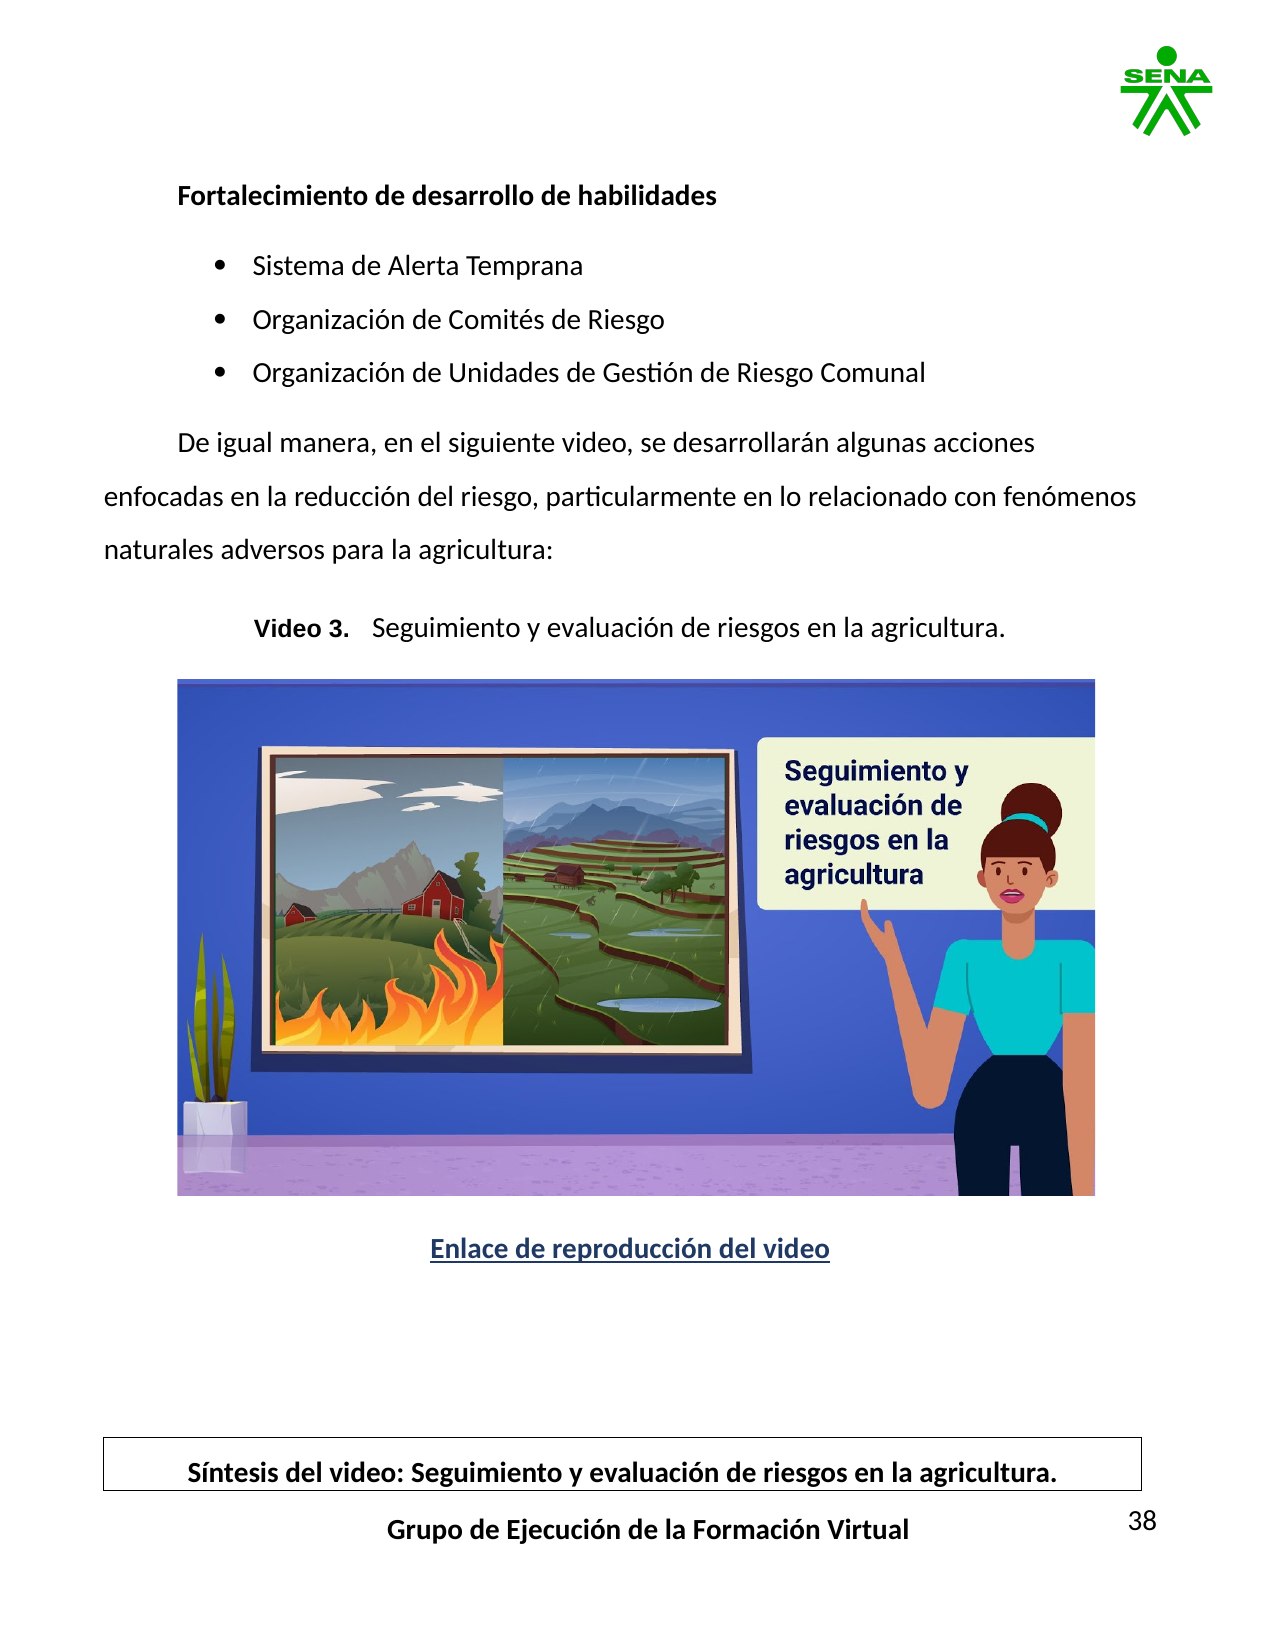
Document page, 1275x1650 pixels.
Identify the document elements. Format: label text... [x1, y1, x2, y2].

list Sistema de Alerta Temprana [215, 247, 1157, 283]
list Organización de Unidades de Gestión de Riesgo Comunal [215, 354, 1157, 390]
picture [177, 679, 1096, 1196]
text De igual manera, en el siguiente video, se desarrollarán algunas acciones enfocadas en la reducción del riesgo, particularmente en lo relacionado con fenómenos naturales adversos para la agricultura: [103, 424, 1157, 567]
text Fortalecimiento de desarrollo de habilidades [103, 177, 1157, 213]
table_header Síntesis del video: Seguimiento y evaluación de riesgos en la agricultura. [104, 1438, 1141, 1490]
list Organización de Comités de Riesgo [215, 301, 1157, 336]
text Seguimiento y evaluación de riesgos en la agricultura. [103, 609, 1157, 645]
picture [1120, 46, 1213, 136]
text Enlace de reproducción del video [103, 1231, 1157, 1266]
